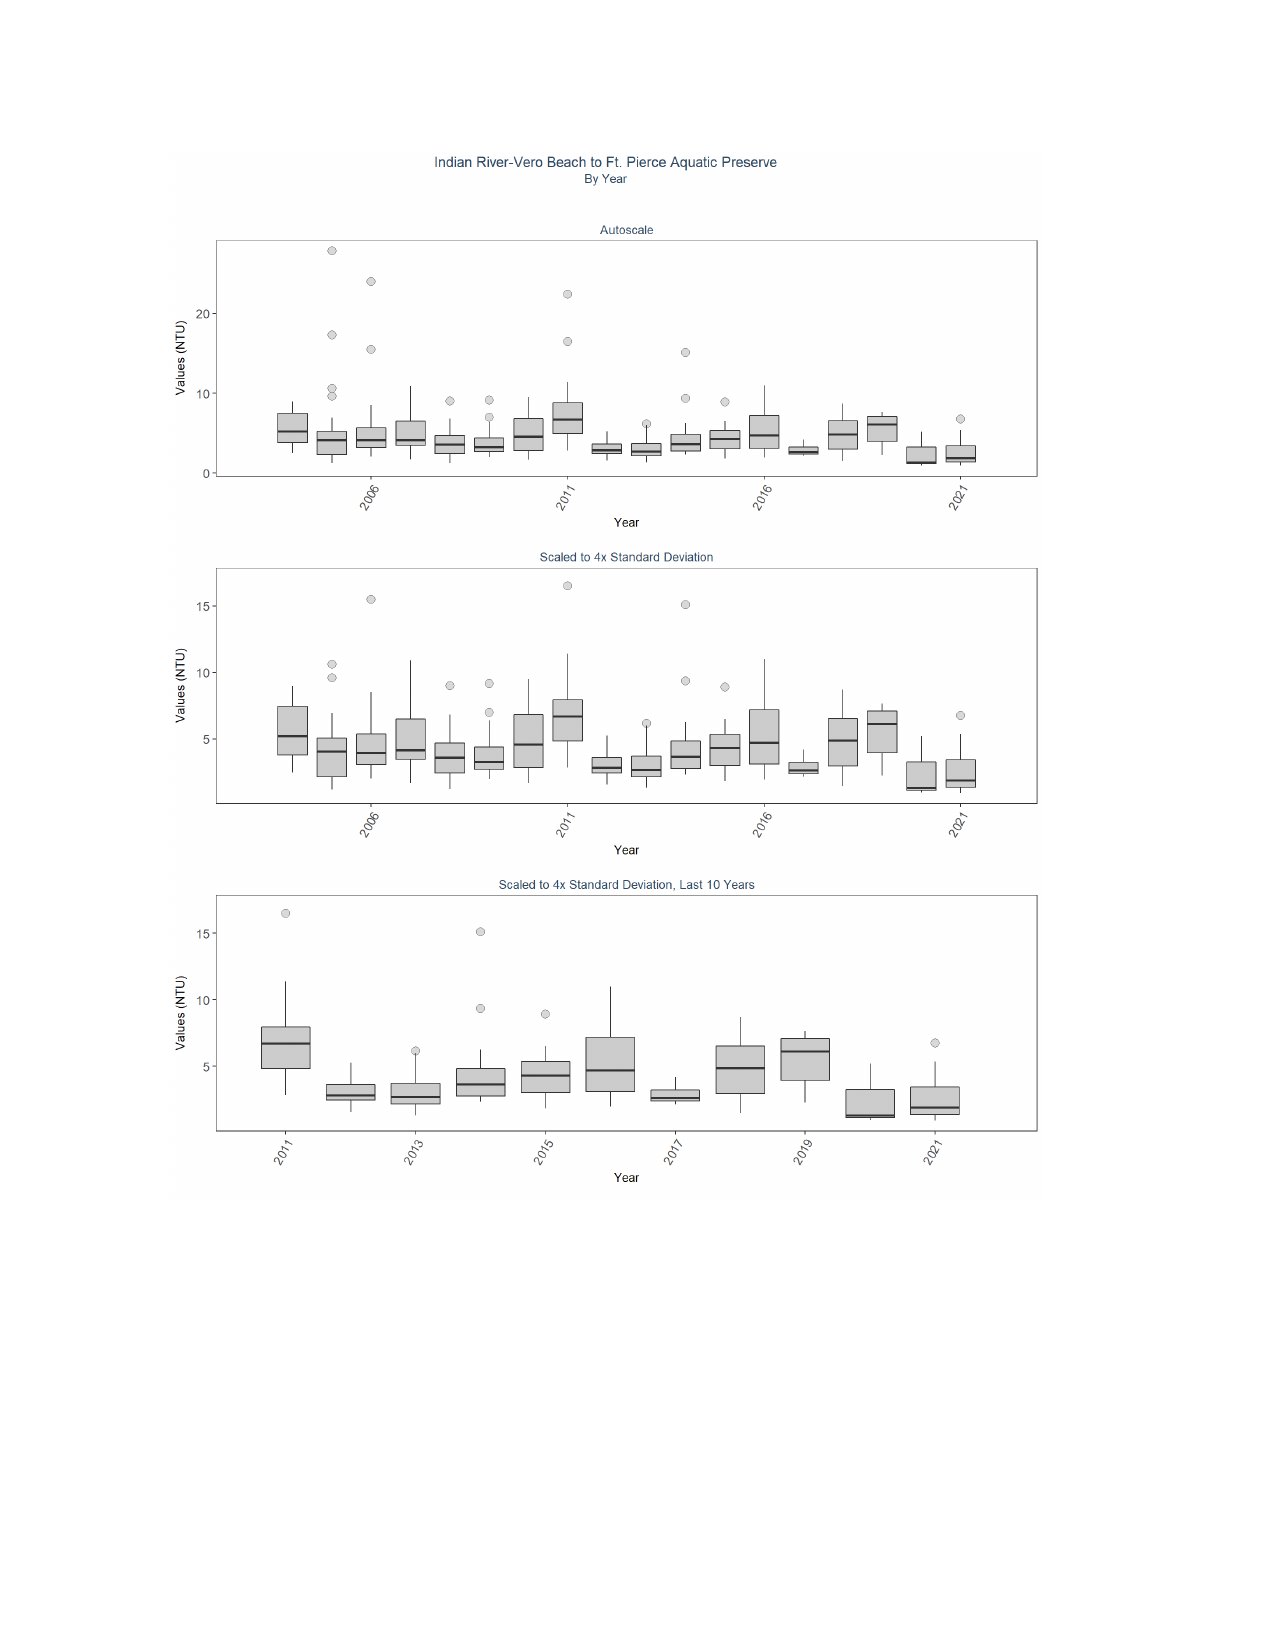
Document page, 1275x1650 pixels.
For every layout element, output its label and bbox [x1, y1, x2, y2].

picture [168, 150, 1044, 1200]
